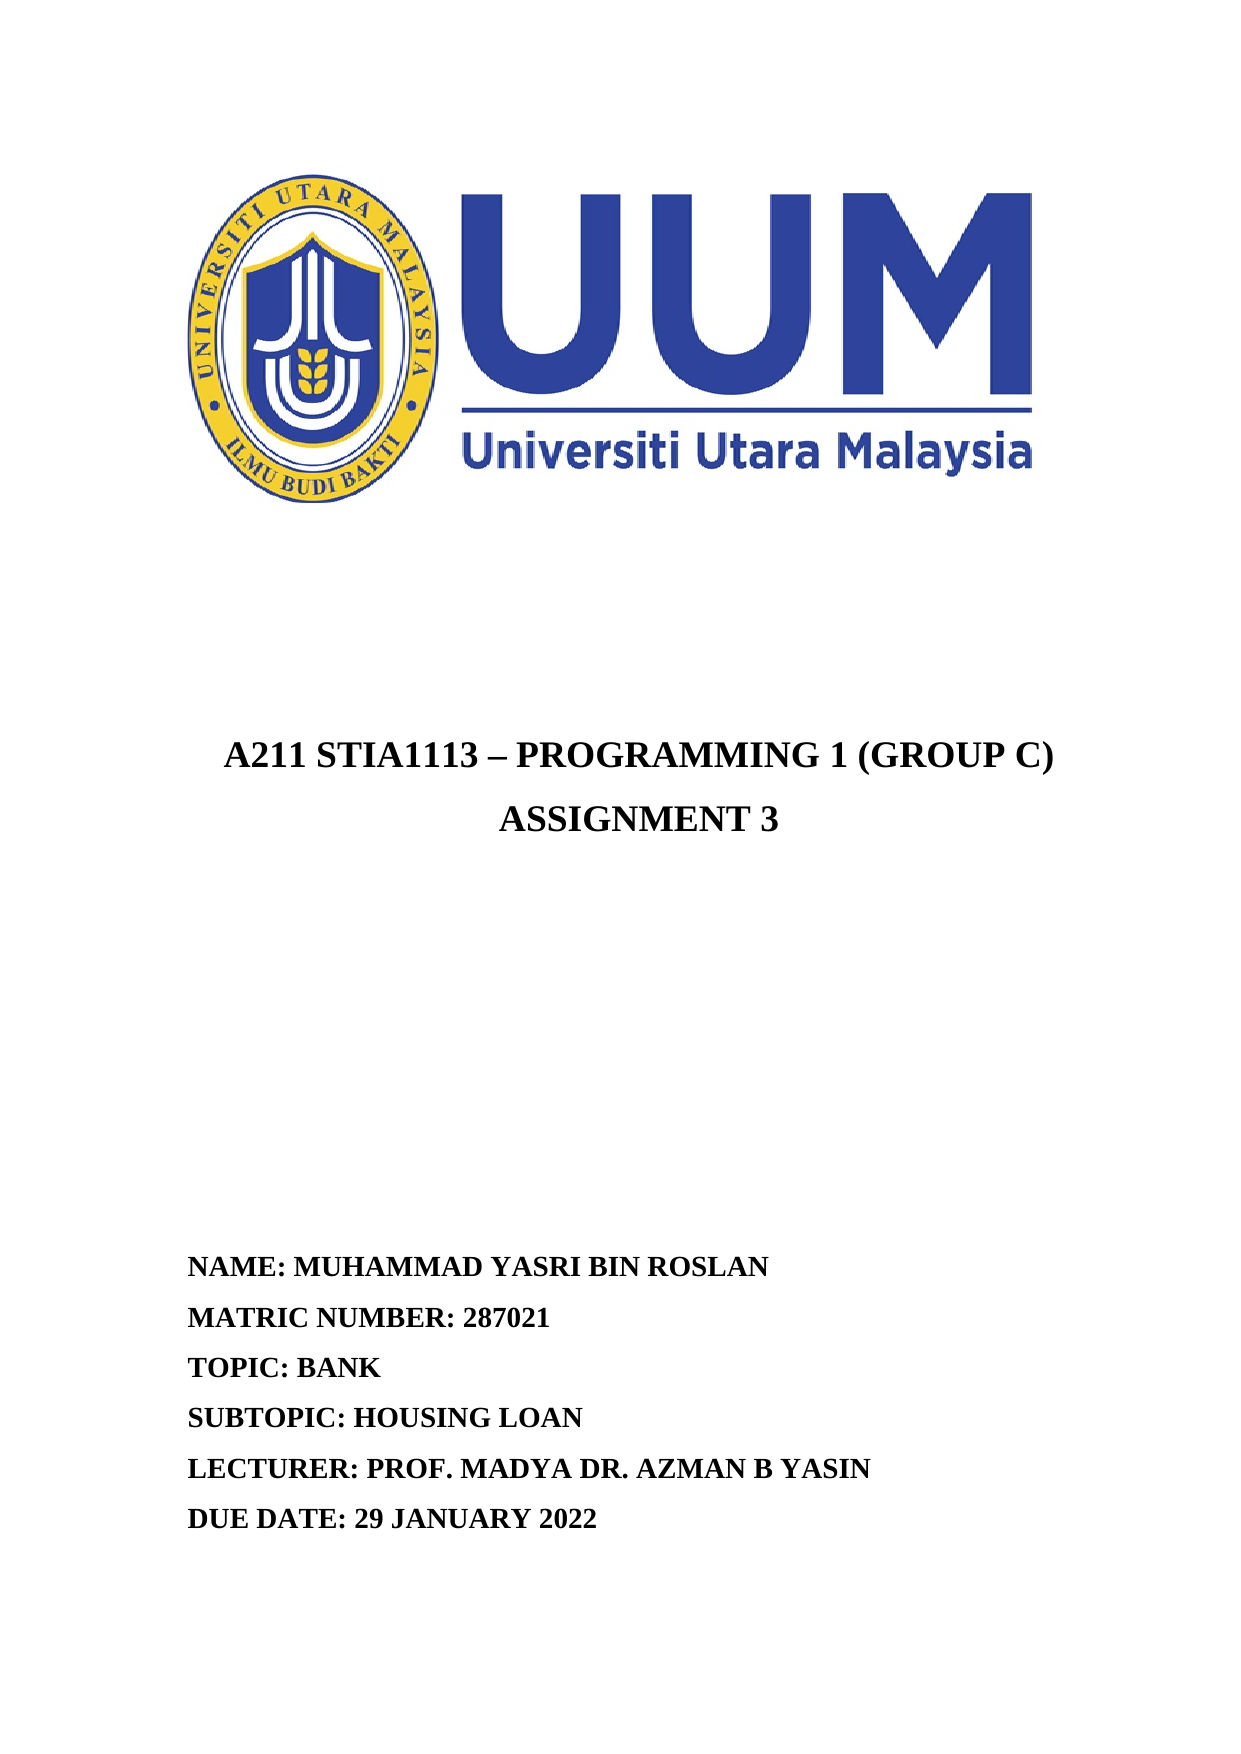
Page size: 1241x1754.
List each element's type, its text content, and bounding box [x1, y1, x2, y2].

list MATRIC NUMBER: 287021 [187, 1300, 1090, 1333]
list ASSIGNMENT 3 [187, 797, 1090, 840]
list TOPIC: BANK [187, 1350, 1090, 1384]
list A211 STIA1113 – PROGRAMMING 1 (GROUP C) [187, 732, 1090, 775]
list LECTURER: PROF. MADYA DR. AZMAN B YASIN [187, 1451, 1090, 1484]
picture [187, 150, 1054, 503]
list DUE DATE: 29 JANUARY 2022 [187, 1501, 1090, 1535]
list NAME: MUHAMMAD YASRI BIN ROSLAN [187, 1249, 1090, 1283]
list SUBTOPIC: HOUSING LOAN [187, 1401, 1090, 1434]
